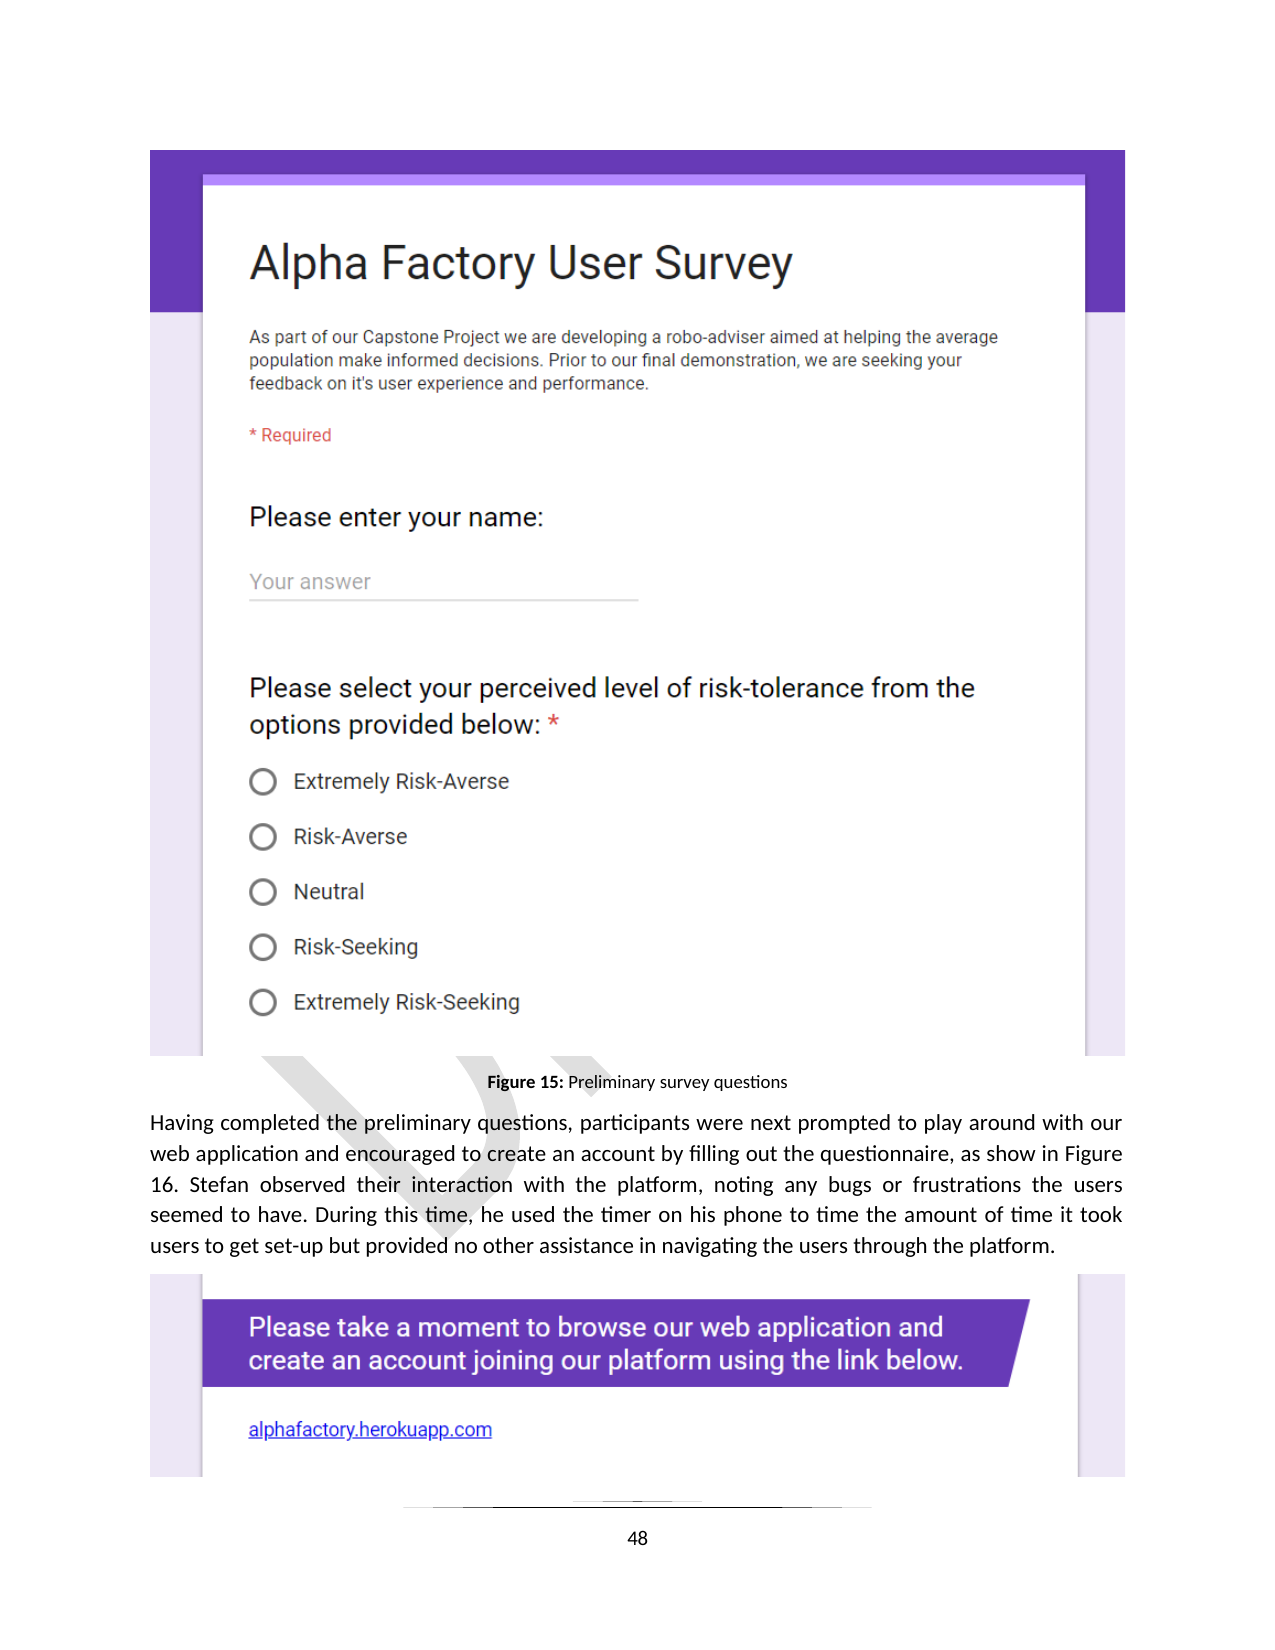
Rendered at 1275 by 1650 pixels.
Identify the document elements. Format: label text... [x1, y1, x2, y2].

text Figure 15: Preliminary survey questions [150, 1071, 1125, 1093]
picture [150, 150, 1125, 1056]
text Having completed the preliminary questions, participants were next prompted to play around with our web application and encouraged to create an account by filling out the questionnaire, as show in Figure 16. Stefan observed their interaction with the platform, noting any bugs or frustrations the users seemed to have. During this time, he used the timer on his phone to time the amount of time it took users to get set-up but provided no other assistance in navigating the users through the platform. [150, 1108, 1125, 1259]
picture [150, 1274, 1125, 1477]
